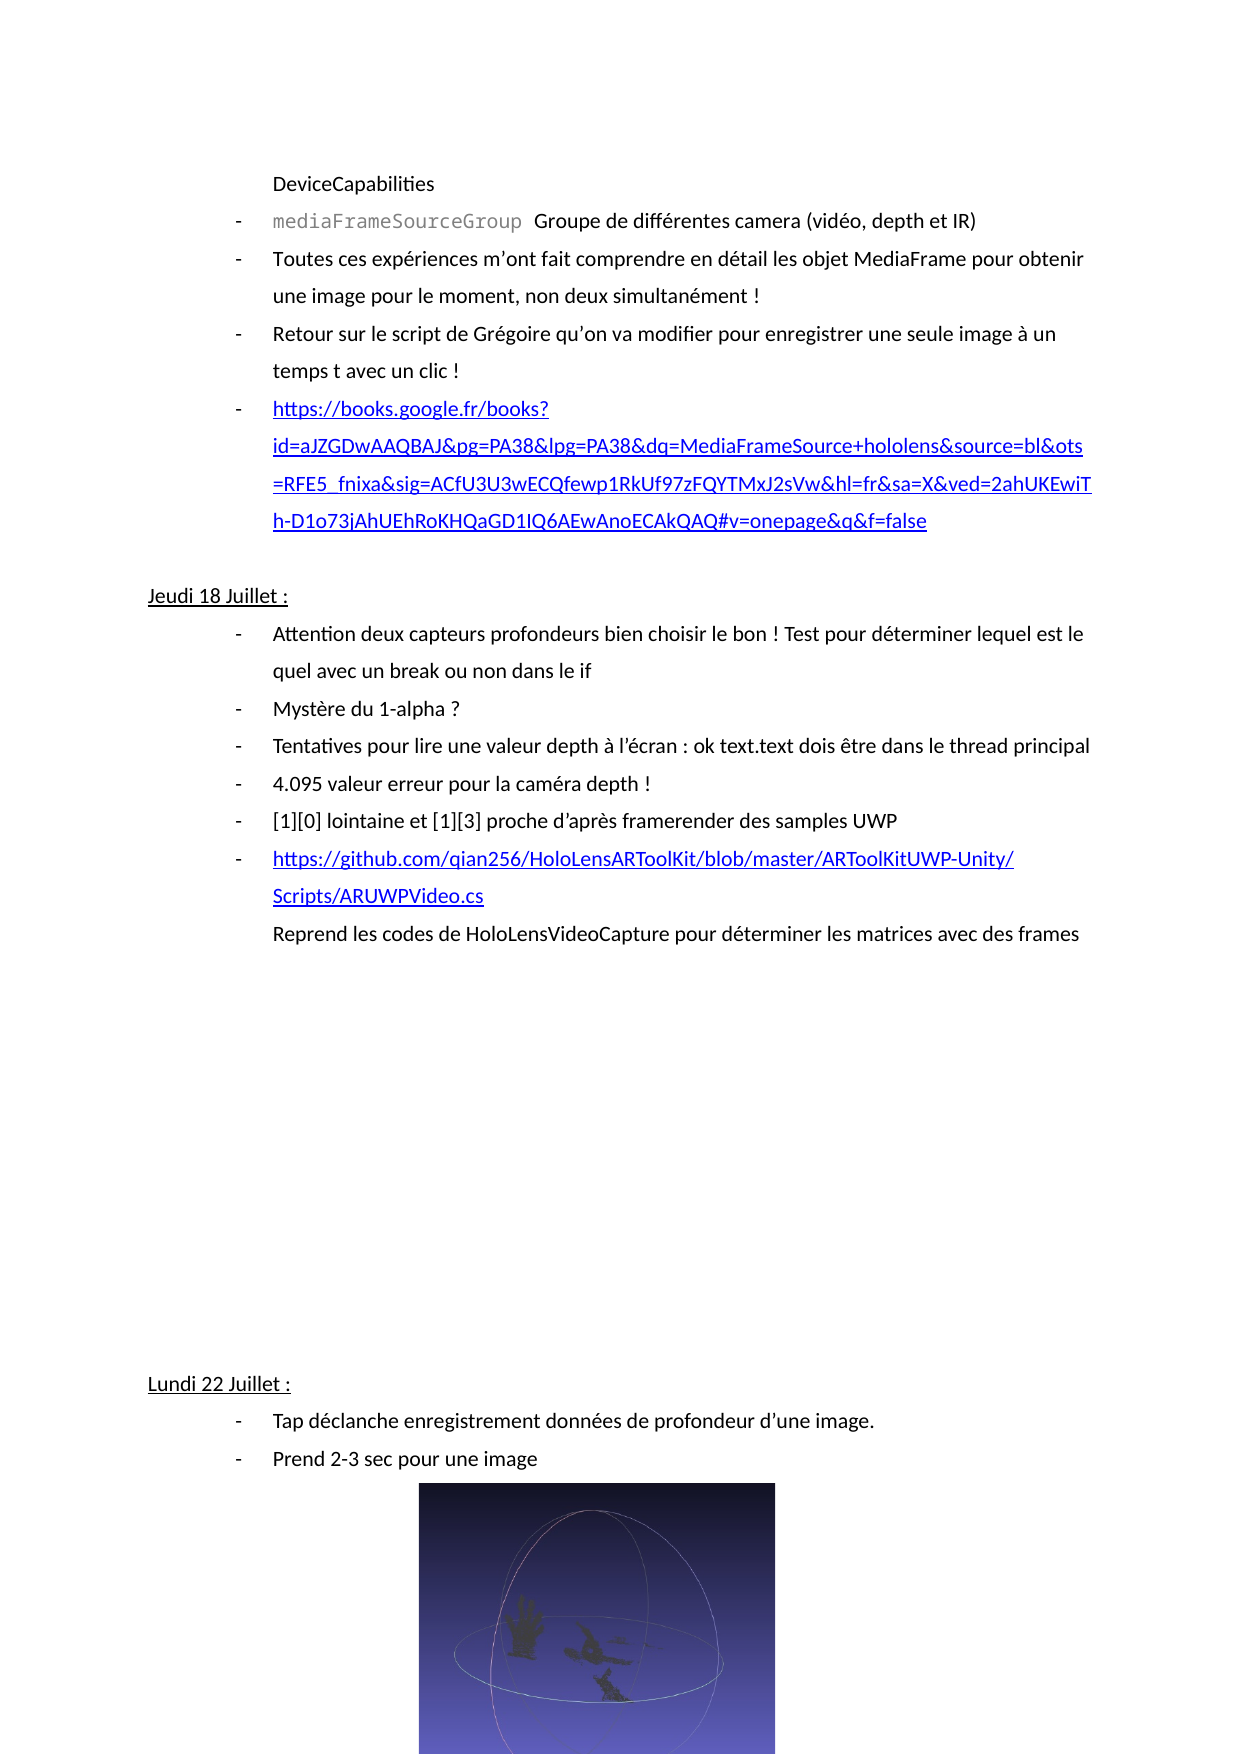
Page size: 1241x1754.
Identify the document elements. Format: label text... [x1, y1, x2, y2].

list Reprend les codes de HoloLensVideoCapture pour déterminer les matrices avec des frames [273, 914, 1093, 952]
list 4.095 valeur erreur pour la caméra depth ! [235, 764, 1093, 802]
text Lundi 22 Juillet : [148, 1364, 1093, 1402]
list Toutes ces expériences m’ont fait comprendre en détail les objet MediaFrame pour obtenir une image pour le moment, non deux simultanément ! [235, 239, 1093, 314]
text Jeudi 18 Juillet : [148, 577, 1093, 614]
list Retour sur le script de Grégoire qu’on va modifier pour enregistrer une seule image à un temps t avec un clic ! [235, 314, 1093, 389]
picture [418, 1483, 775, 1754]
list Tentatives pour lire une valeur depth à l’écran : ok text.text dois être dans le thread principal [235, 727, 1093, 764]
list mediaFrameSourceGroup Groupe de différentes camera (vidéo, depth et IR) [235, 202, 1093, 239]
list Attention deux capteurs profondeurs bien choisir le bon ! Test pour déterminer lequel est le quel avec un break ou non dans le if [235, 614, 1093, 689]
list Prend 2-3 sec pour une image [235, 1439, 1093, 1477]
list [235, 164, 1093, 202]
list https://books.google.fr/books?id=aJZGDwAAQBAJ&pg=PA38&lpg=PA38&dq=MediaFrameSource+hololens&source=bl&ots=RFE5_fnixa&sig=ACfU3U3wECQfewp1RkUf97zFQYTMxJ2sVw&hl=fr&sa=X&ved=2ahUKEwiTh-D1o73jAhUEhRoKHQaGD1IQ6AEwAnoECAkQAQ#v=onepage&q&f=false [235, 389, 1093, 539]
list https://github.com/qian256/HoloLensARToolKit/blob/master/ARToolKitUWP-Unity/Scripts/ARUWPVideo.cs [235, 839, 1093, 914]
list [1][0] lointaine et [1][3] proche d’après framerender des samples UWP [235, 802, 1093, 839]
list Tap déclanche enregistrement données de profondeur d’une image. [235, 1402, 1093, 1439]
list Mystère du 1-alpha ? [235, 689, 1093, 727]
